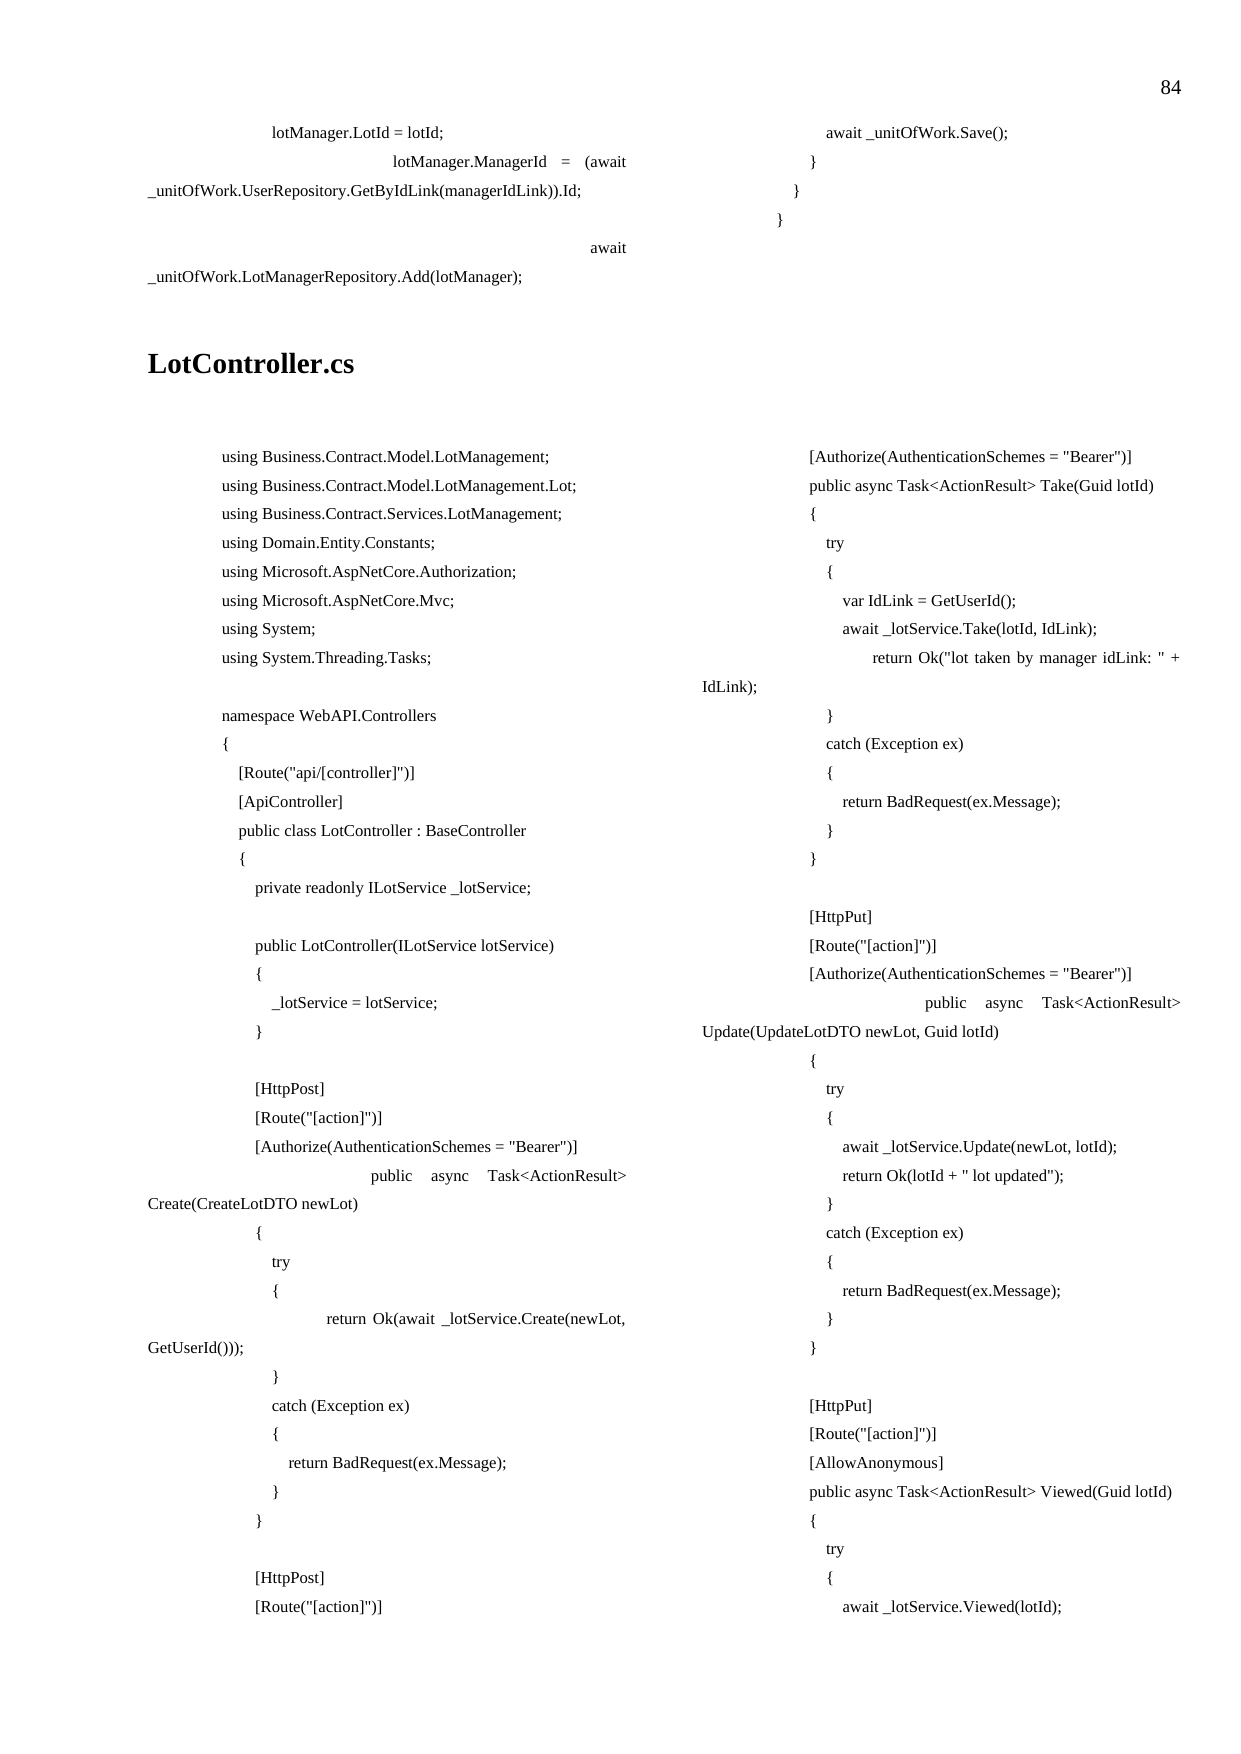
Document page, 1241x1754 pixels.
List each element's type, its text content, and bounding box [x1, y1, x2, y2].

text [HttpPost] [148, 1568, 627, 1587]
text [AllowAnonymous] [702, 1453, 1181, 1472]
text { [702, 1252, 1181, 1271]
text return BadRequest(ex.Message); [148, 1453, 627, 1472]
text { [148, 849, 627, 868]
text using Microsoft.AspNetCore.Mvc; [148, 590, 627, 609]
text using Business.Contract.Model.LotManagement; [148, 447, 627, 466]
text [Route("[action]")] [702, 1424, 1181, 1443]
text return BadRequest(ex.Message); [702, 1280, 1181, 1299]
text return BadRequest(ex.Message); [702, 792, 1181, 811]
text } [148, 1482, 627, 1501]
text using Microsoft.AspNetCore.Authorization; [148, 562, 627, 581]
text } [702, 209, 1181, 228]
text } [702, 1309, 1181, 1328]
text [Authorize(AuthenticationSchemes = "Bearer")] [148, 1137, 627, 1156]
text using Business.Contract.Services.LotManagement; [148, 504, 627, 523]
text { [702, 1108, 1181, 1127]
text } [148, 1022, 627, 1041]
text [Authorize(AuthenticationSchemes = "Bearer")] [702, 447, 1181, 466]
text lotManager.LotId = lotId; [148, 123, 627, 142]
text catch (Exception ex) [148, 1395, 627, 1414]
text var IdLink = GetUserId(); [702, 590, 1181, 609]
text { [702, 1510, 1181, 1529]
text await _unitOfWork.LotManagerRepository.Add(lotManager); [148, 238, 627, 286]
text [HttpPut] [702, 907, 1181, 926]
text public async Task<ActionResult> Viewed(Guid lotId) [702, 1482, 1181, 1501]
text private readonly ILotService _lotService; [148, 878, 627, 897]
text { [148, 1424, 627, 1443]
text { [148, 1280, 627, 1299]
text public async Task<ActionResult> Take(Guid lotId) [702, 475, 1181, 494]
text } [702, 849, 1181, 868]
text return Ok(lotId + " lot updated"); [702, 1165, 1181, 1184]
text [HttpPut] [702, 1395, 1181, 1414]
text [Authorize(AuthenticationSchemes = "Bearer")] [702, 964, 1181, 983]
text try [702, 533, 1181, 552]
text } [702, 820, 1181, 839]
text await _lotService.Viewed(lotId); [702, 1597, 1181, 1616]
text _lotService = lotService; [148, 993, 627, 1012]
text } [702, 1194, 1181, 1213]
text } [702, 152, 1181, 171]
text await _unitOfWork.Save(); [702, 123, 1181, 142]
text } [702, 705, 1181, 724]
text try [702, 1539, 1181, 1558]
text { [148, 1223, 627, 1242]
text await _lotService.Take(lotId, IdLink); [702, 619, 1181, 638]
text { [148, 734, 627, 753]
text { [702, 763, 1181, 782]
text [Route("[action]")] [148, 1597, 627, 1616]
text try [148, 1252, 627, 1271]
text [Route("[action]")] [702, 935, 1181, 954]
text lotManager.ManagerId = (await _unitOfWork.UserRepository.GetByIdLink(managerIdLink)).Id; [148, 152, 627, 200]
text return Ok("lot taken by manager idLink: " + IdLink); [702, 648, 1181, 696]
text using Domain.Entity.Constants; [148, 533, 627, 552]
text public class LotController : BaseController [148, 820, 627, 839]
text using Business.Contract.Model.LotManagement.Lot; [148, 475, 627, 494]
text return Ok(await _lotService.Create(newLot, GetUserId())); [148, 1309, 627, 1357]
text { [702, 1050, 1181, 1069]
text } [702, 181, 1181, 200]
text } [148, 1367, 627, 1386]
text [HttpPost] [148, 1079, 627, 1098]
text namespace WebAPI.Controllers [148, 705, 627, 724]
text } [702, 1338, 1181, 1357]
text public async Task<ActionResult> Update(UpdateLotDTO newLot, Guid lotId) [702, 993, 1181, 1041]
text public LotController(ILotService lotService) [148, 935, 627, 954]
text { [702, 504, 1181, 523]
text catch (Exception ex) [702, 1223, 1181, 1242]
text using System.Threading.Tasks; [148, 648, 627, 667]
text [ApiController] [148, 792, 627, 811]
text [Route("[action]")] [148, 1108, 627, 1127]
text public async Task<ActionResult> Create(CreateLotDTO newLot) [148, 1165, 627, 1213]
text try [702, 1079, 1181, 1098]
text } [148, 1510, 627, 1529]
text using System; [148, 619, 627, 638]
text { [702, 562, 1181, 581]
text catch (Exception ex) [702, 734, 1181, 753]
subtitle LotController.cs [148, 346, 1181, 379]
text await _lotService.Update(newLot, lotId); [702, 1137, 1181, 1156]
text [Route("api/[controller]")] [148, 763, 627, 782]
text { [702, 1568, 1181, 1587]
text { [148, 964, 627, 983]
